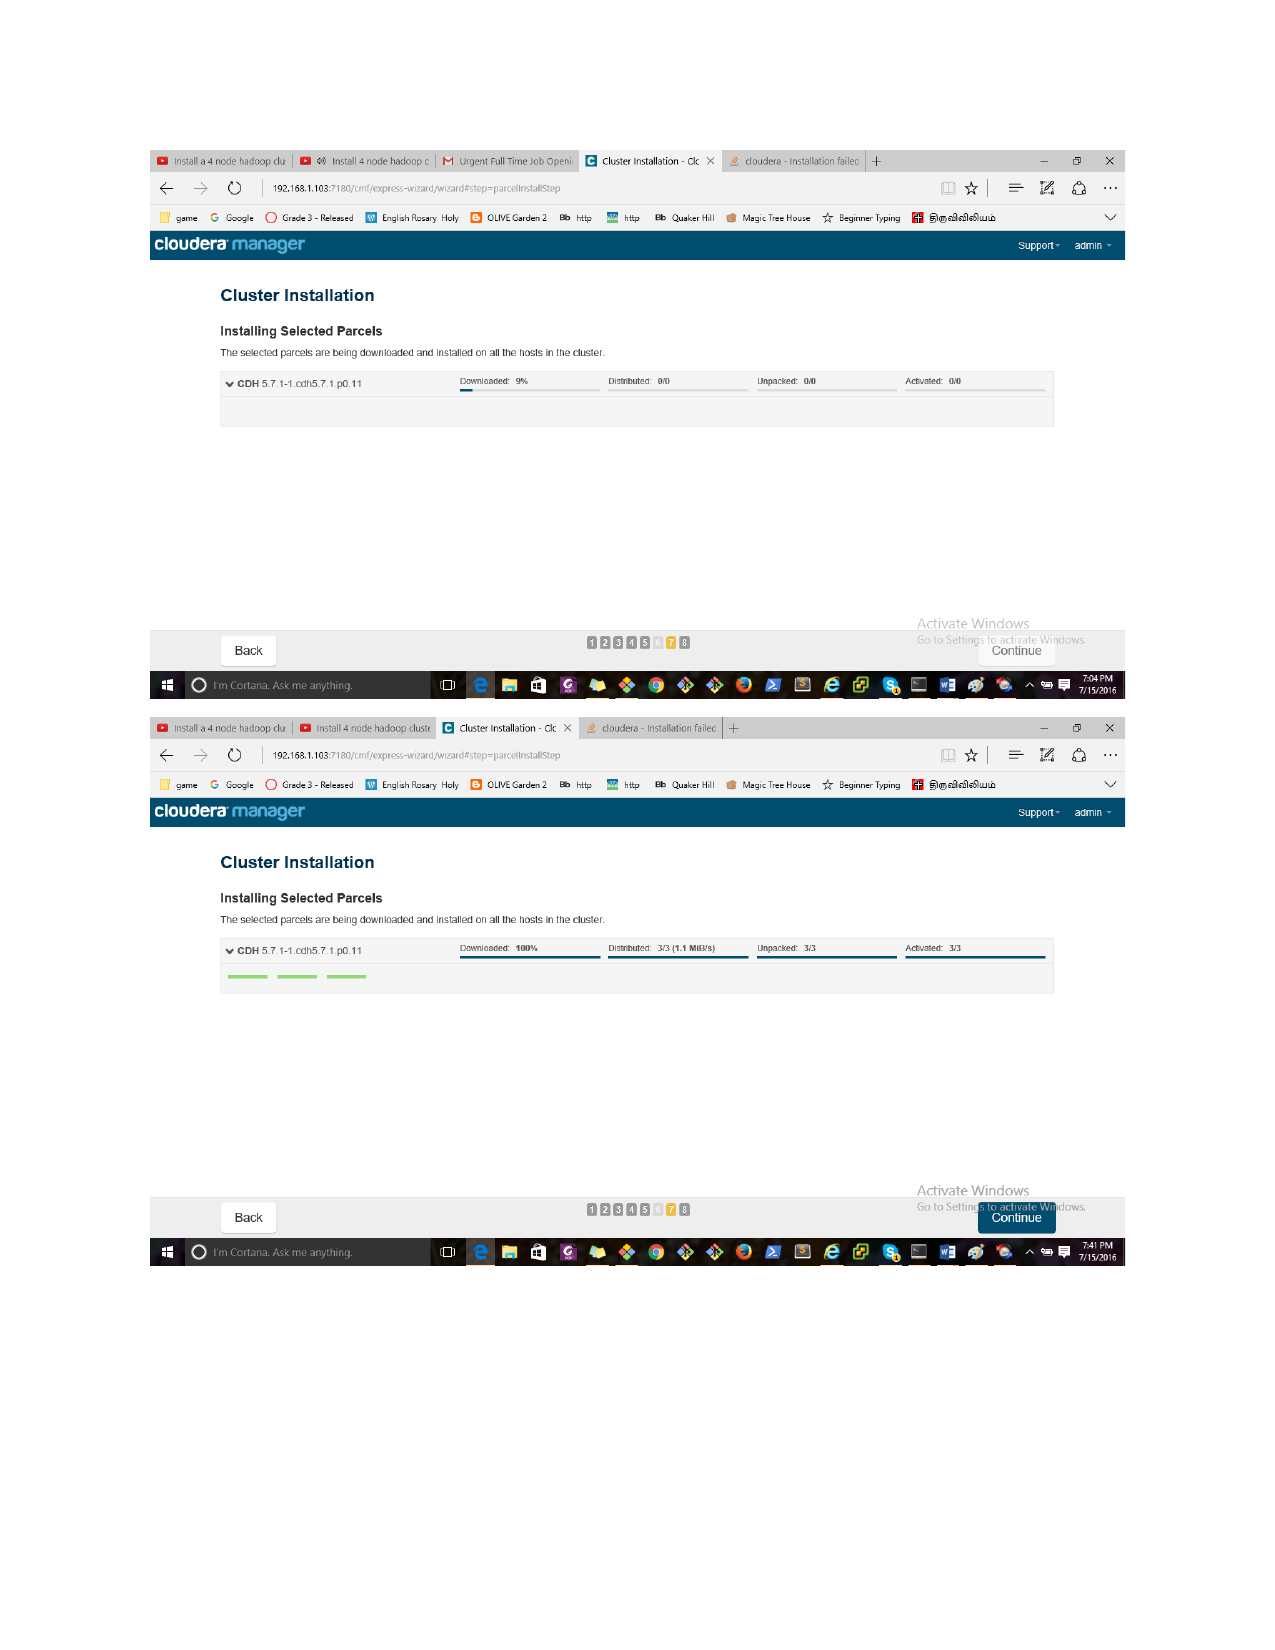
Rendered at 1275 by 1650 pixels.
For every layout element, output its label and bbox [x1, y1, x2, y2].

picture [265, 242, 275, 249]
picture [233, 807, 250, 816]
picture [166, 805, 177, 816]
picture [150, 717, 1125, 797]
picture [156, 807, 162, 816]
picture [156, 240, 162, 249]
picture [265, 809, 275, 816]
picture [166, 238, 177, 249]
picture [250, 807, 265, 816]
picture [271, 240, 304, 252]
picture [180, 238, 225, 249]
picture [271, 807, 304, 819]
picture [250, 240, 265, 249]
picture [233, 240, 250, 249]
picture [150, 828, 1125, 1266]
picture [150, 261, 1125, 699]
picture [150, 150, 1125, 230]
picture [180, 805, 225, 816]
